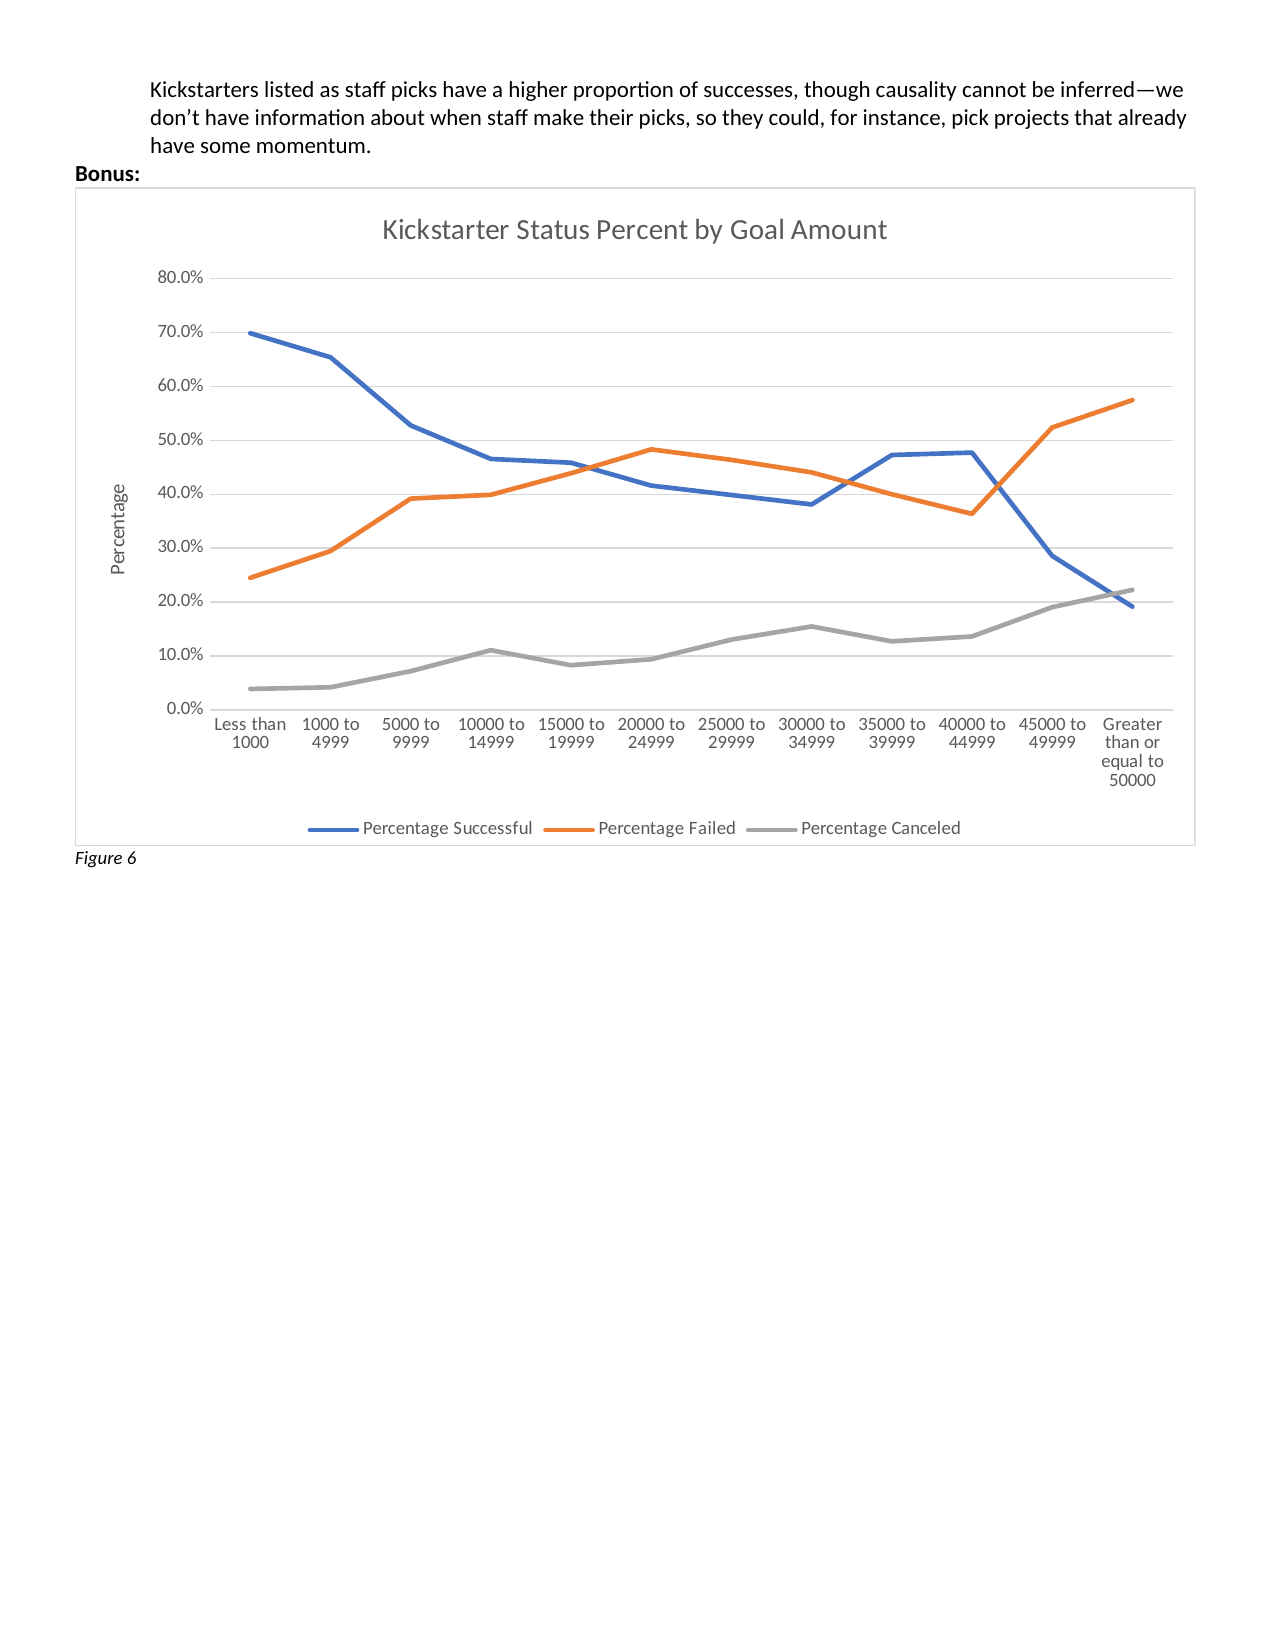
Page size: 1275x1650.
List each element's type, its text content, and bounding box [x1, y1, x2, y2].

text Kickstarters listed as staff picks have a higher proportion of successes, though causality cannot be inferred—we don’t have information about when staff make their picks, so they could, for instance, pick projects that already have some momentum. [150, 75, 1200, 159]
text Figure 6 [75, 846, 1200, 869]
text Bonus: [75, 159, 1200, 187]
